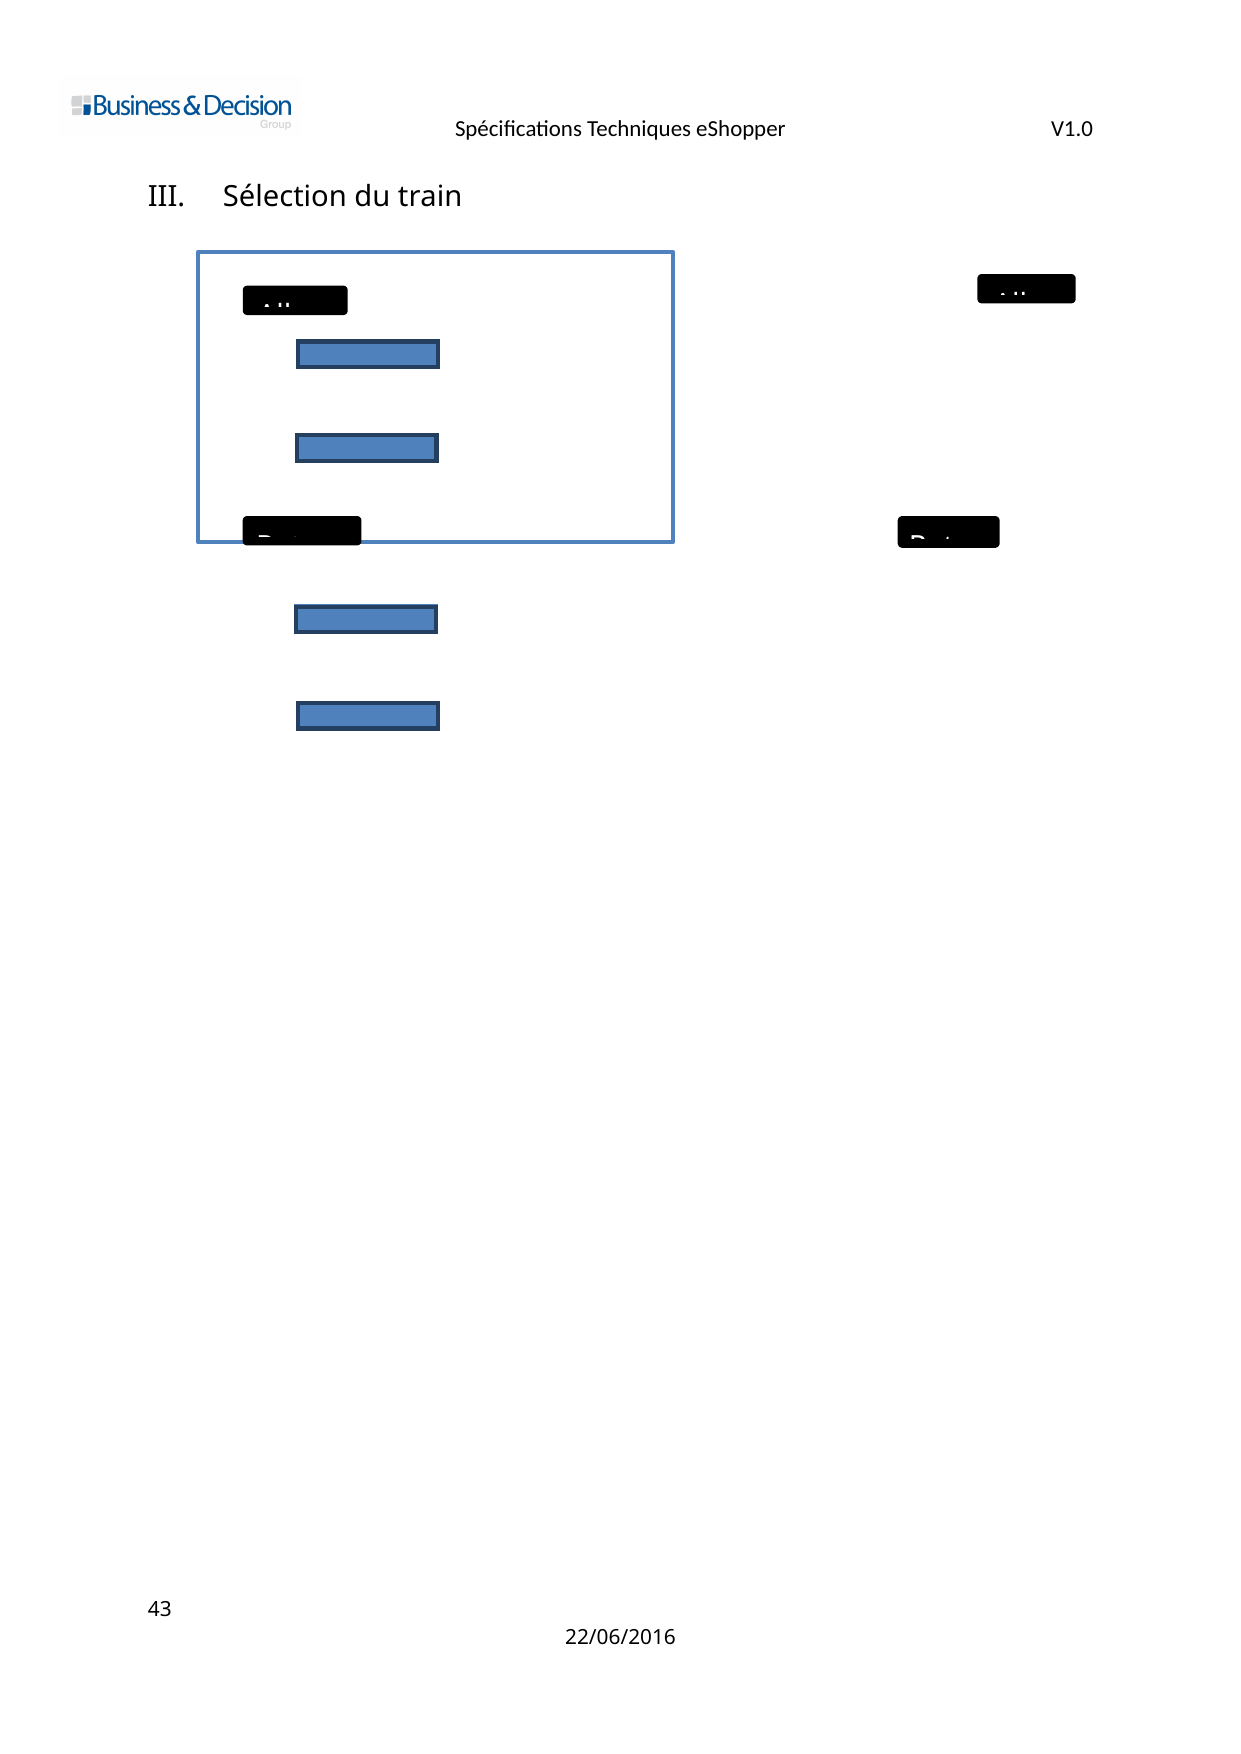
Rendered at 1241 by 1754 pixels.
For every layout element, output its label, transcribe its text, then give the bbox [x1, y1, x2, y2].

picture [59, 75, 303, 136]
list Sélection du train [185, 176, 1092, 215]
